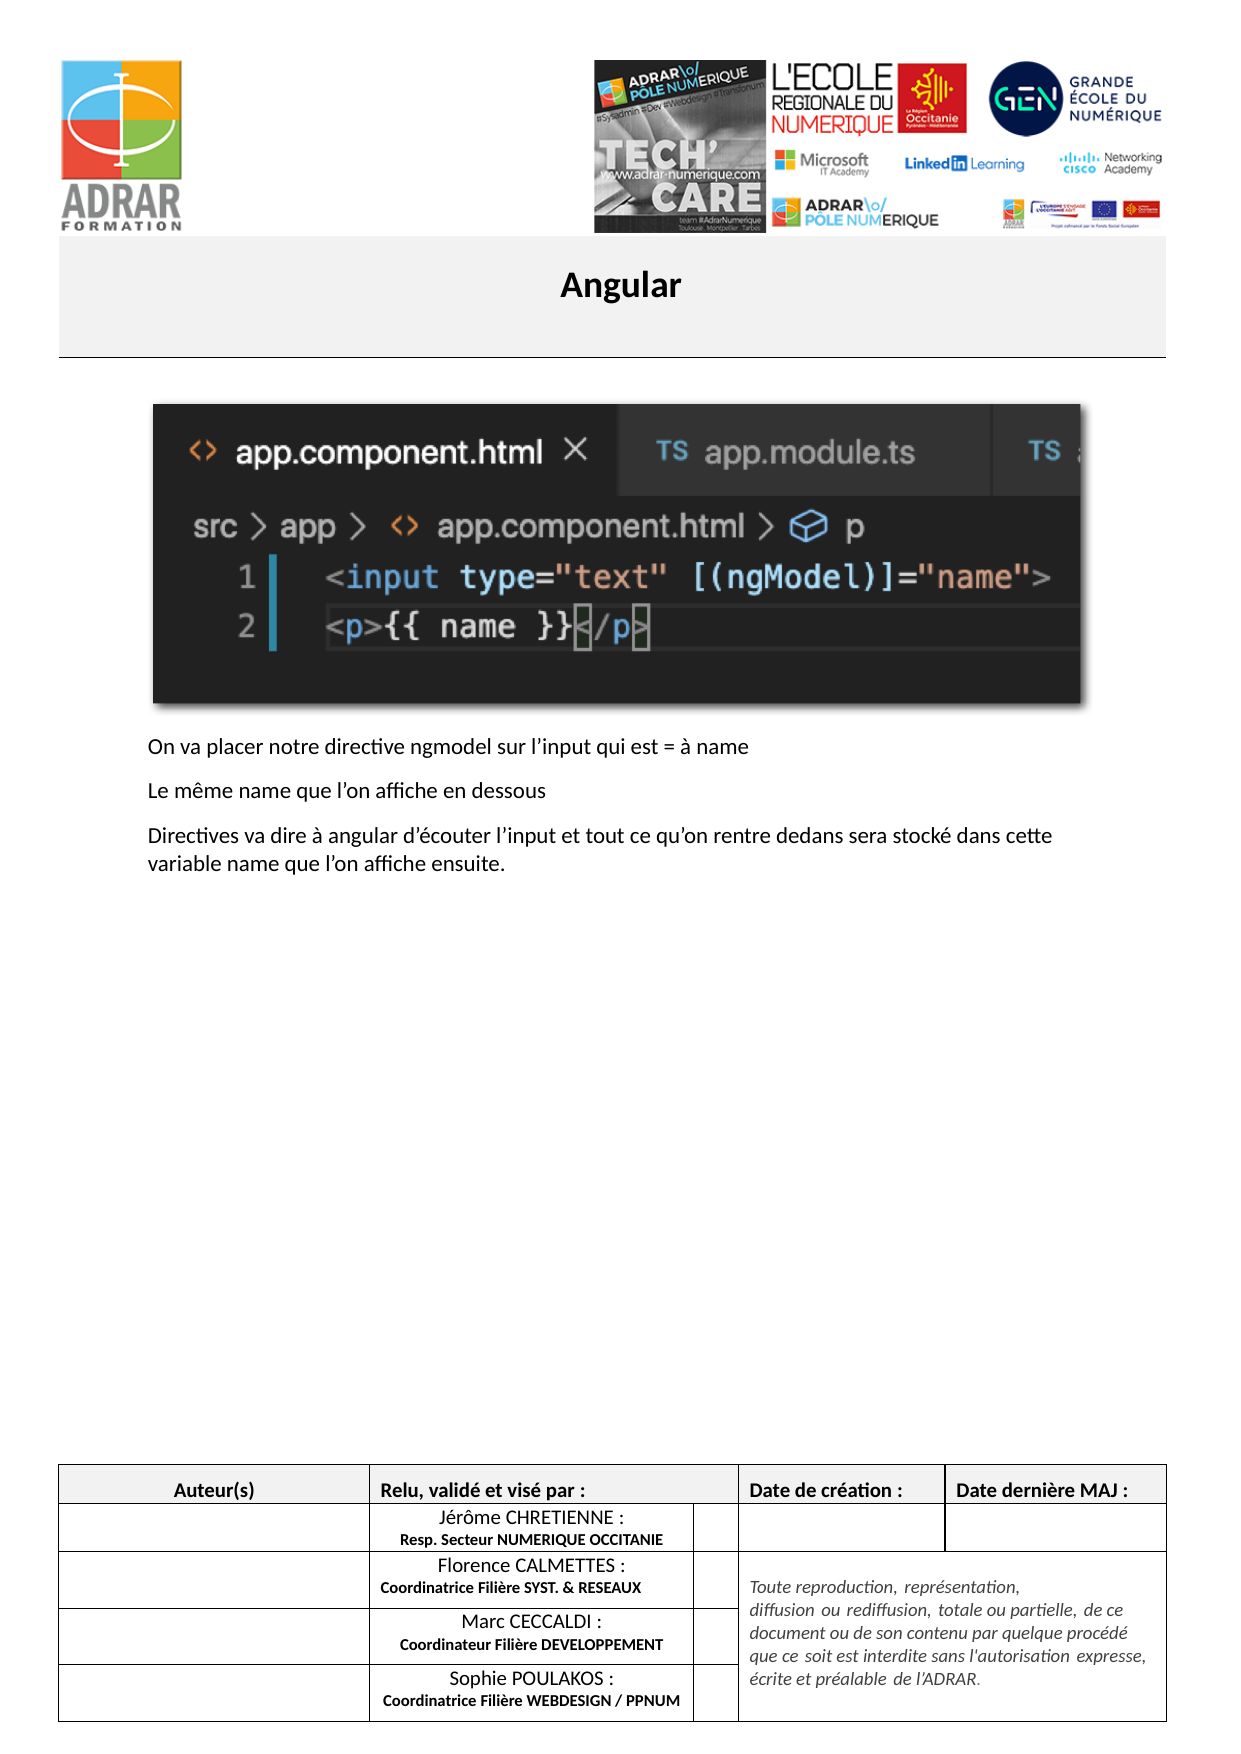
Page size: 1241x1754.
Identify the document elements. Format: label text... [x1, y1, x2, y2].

picture [147, 398, 1093, 716]
picture [61, 58, 183, 233]
picture [594, 60, 1166, 233]
text On va placer notre directive ngmodel sur l’input qui est = à name [148, 732, 1093, 760]
text Le même name que l’on affiche en dessous [148, 777, 1093, 804]
text Directives va dire à angular d’écouter l’input et tout ce qu’on rentre dedans sera stocké dans cette variable name que l’on affiche ensuite. [148, 821, 1093, 877]
